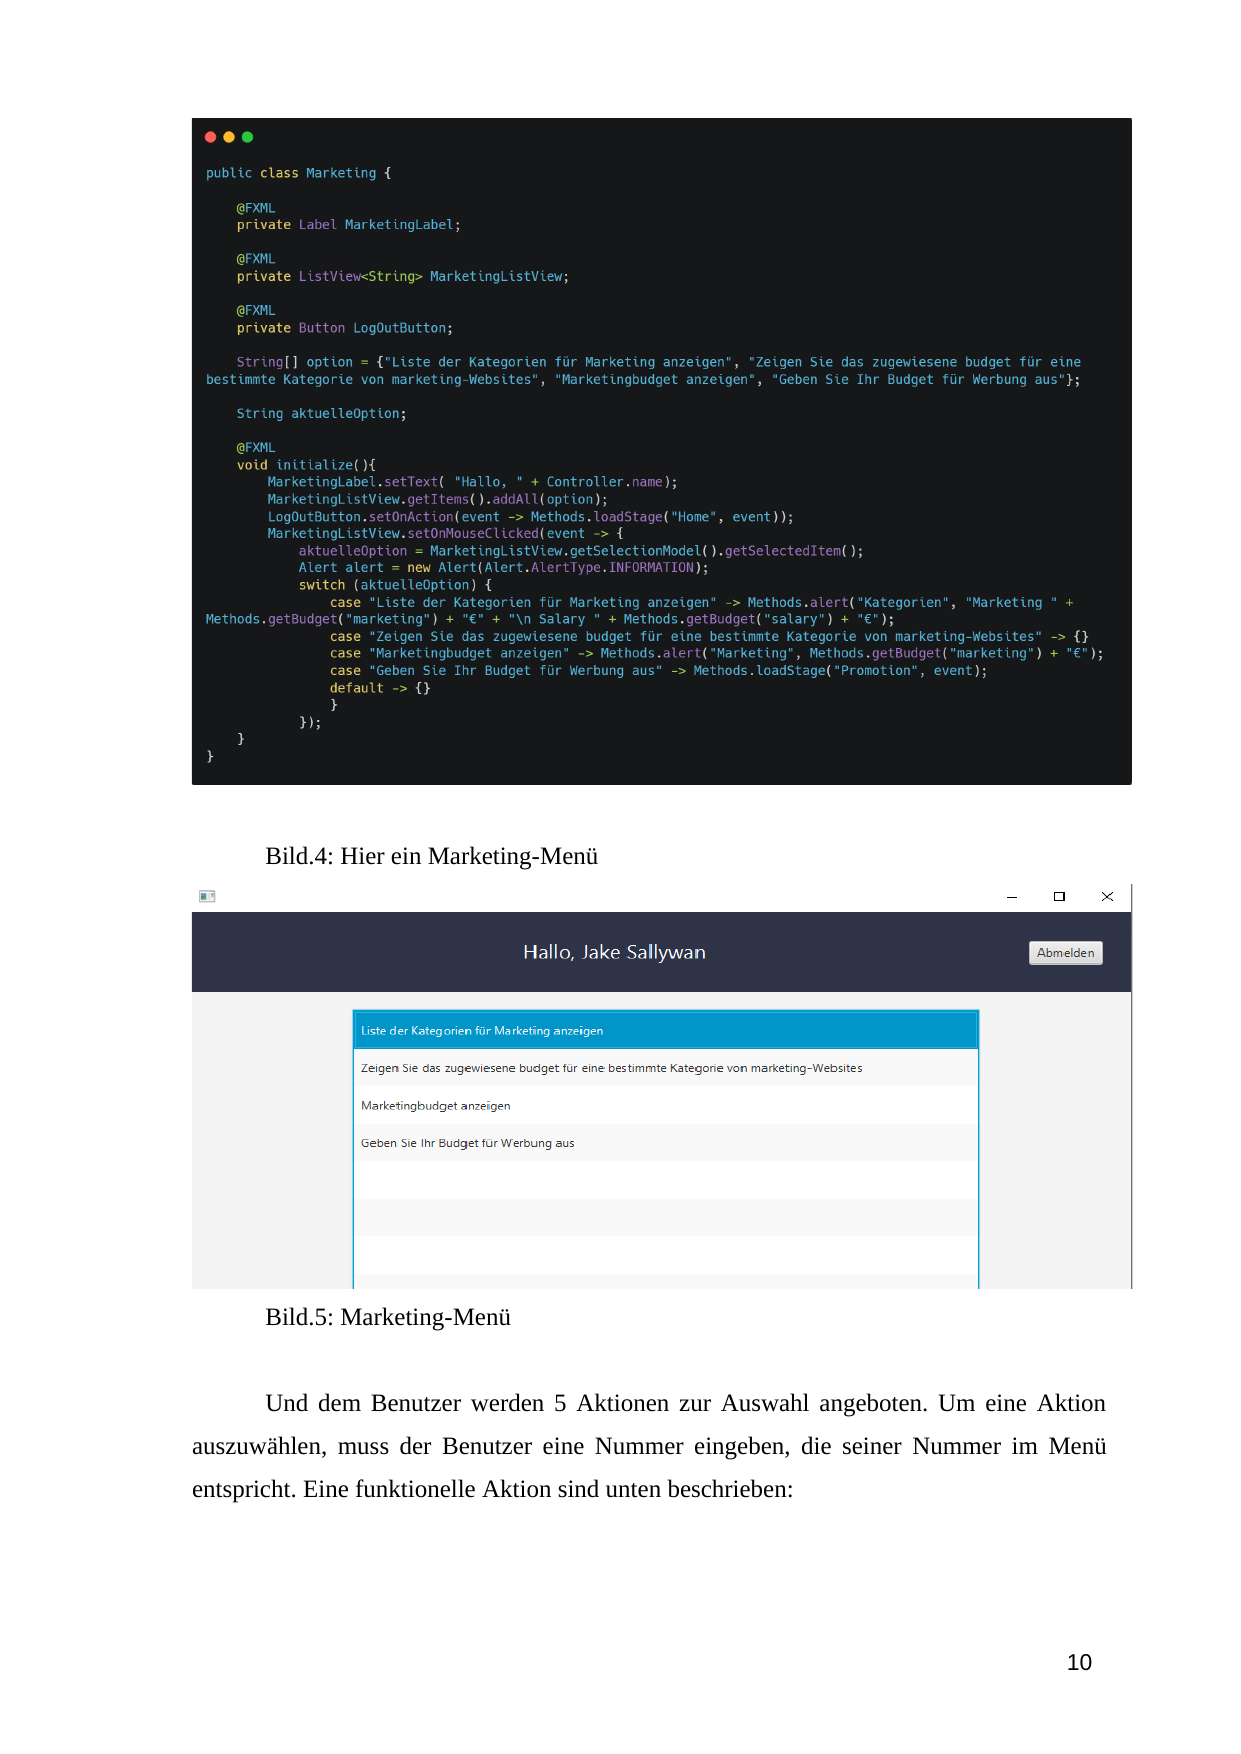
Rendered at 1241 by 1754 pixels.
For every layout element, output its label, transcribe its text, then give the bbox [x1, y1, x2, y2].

picture [191, 118, 1132, 785]
text Bild.4: Hier ein Marketing-Menü [192, 841, 1107, 870]
text Bild.5: Marketing-Menü [192, 1302, 1107, 1331]
text Und dem Benutzer werden 5 Aktionen zur Auswahl angeboten. Um eine Aktion auszuwählen, muss der Benutzer eine Nummer eingeben, die seiner Nummer im Menü entspricht. Eine funktionelle Aktion sind unten beschrieben: [192, 1388, 1107, 1503]
picture [191, 884, 1133, 1289]
picture [355, 1050, 977, 1289]
